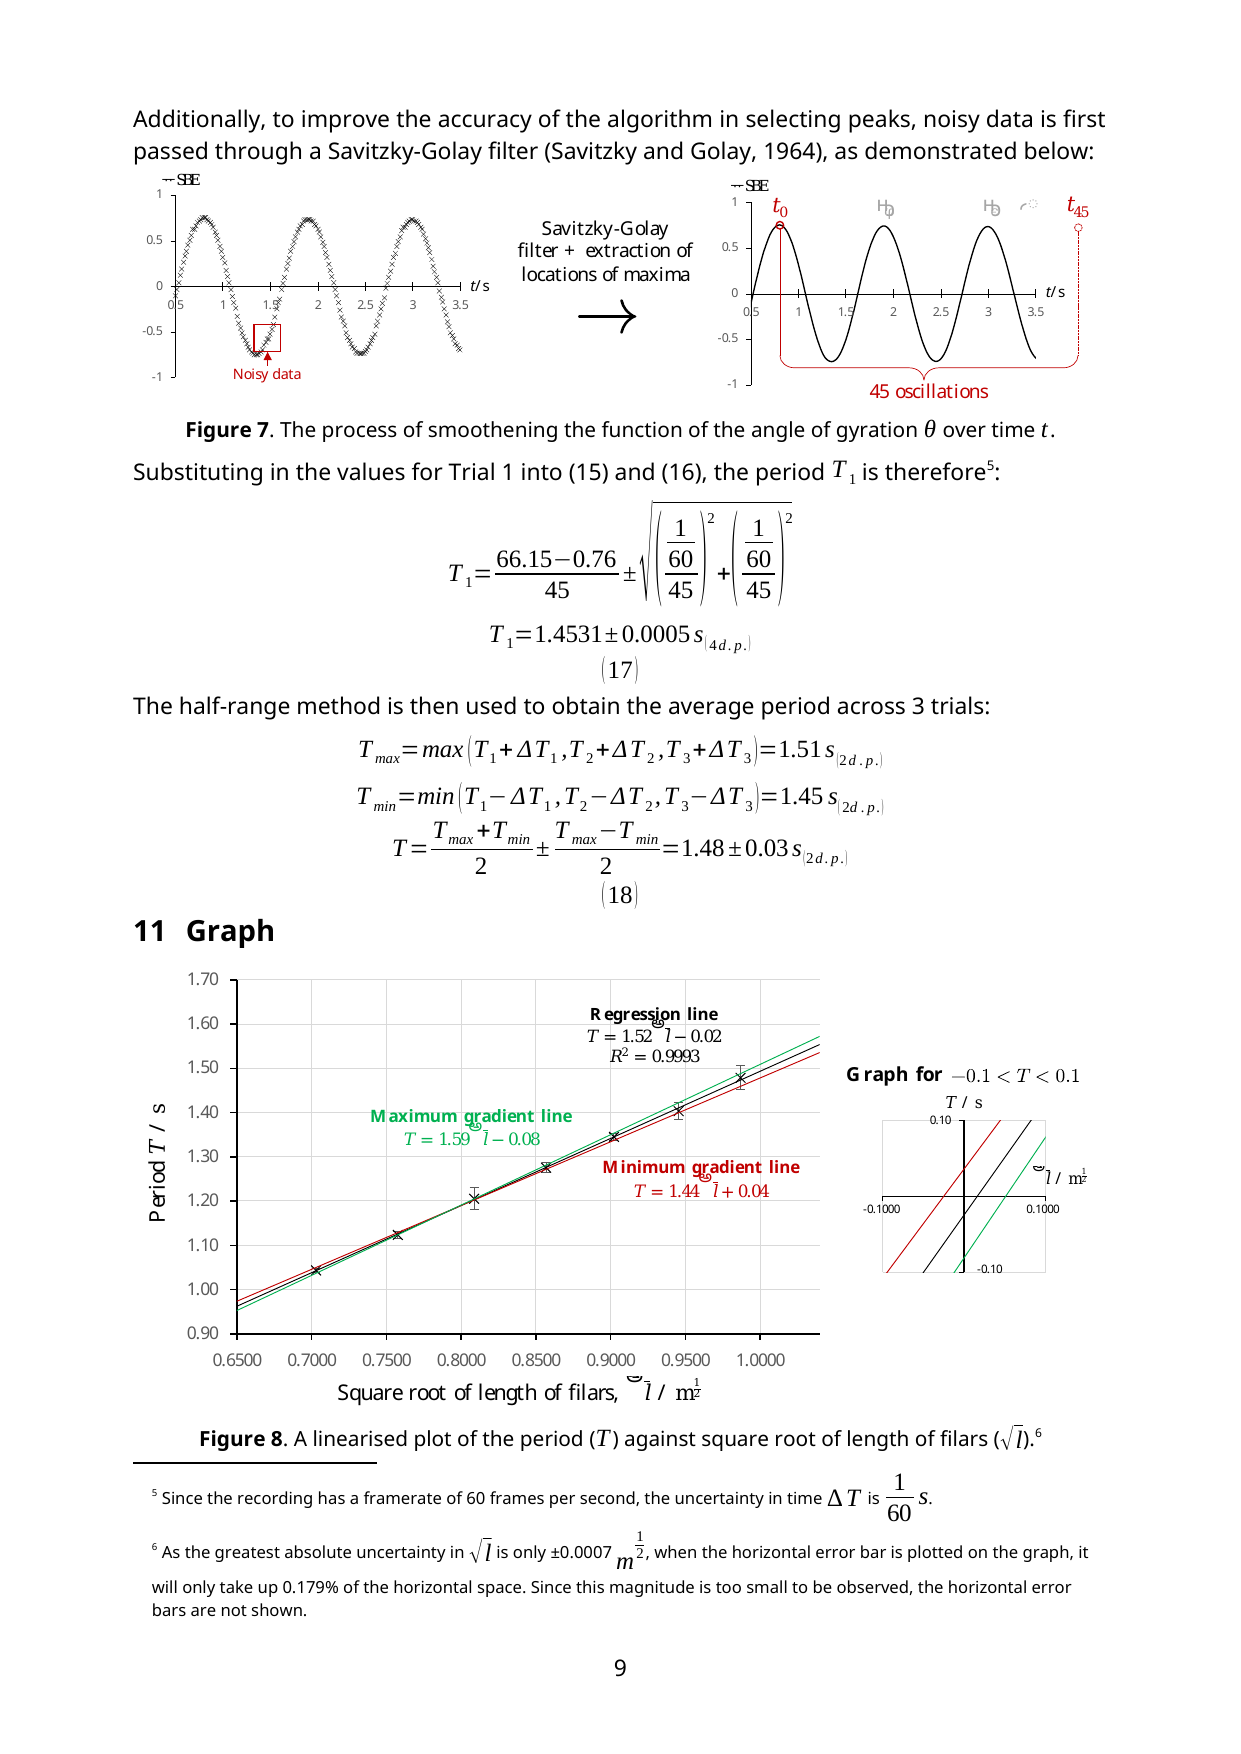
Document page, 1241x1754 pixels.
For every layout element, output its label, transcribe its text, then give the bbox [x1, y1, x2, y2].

text Additionally, to improve the accuracy of the algorithm in selecting peaks, noisy data is first passed through a Savitzky-Golay filter (Savitzky and Golay, 1964), as demonstrated below: [133, 103, 1107, 166]
text Figure 8. A linearised plot of the period () against square root of length of filars (). [133, 959, 1107, 1453]
text The half-range method is then used to obtain the average period across 3 trials: [133, 690, 1107, 721]
text Substituting in the values for Trial 1 into (15) and (16), the period is therefore: [133, 456, 1107, 487]
subtitle Graph [133, 911, 1107, 950]
text Figure 7. The process of smoothening the function of the angle of gyration over time . [133, 166, 1107, 443]
